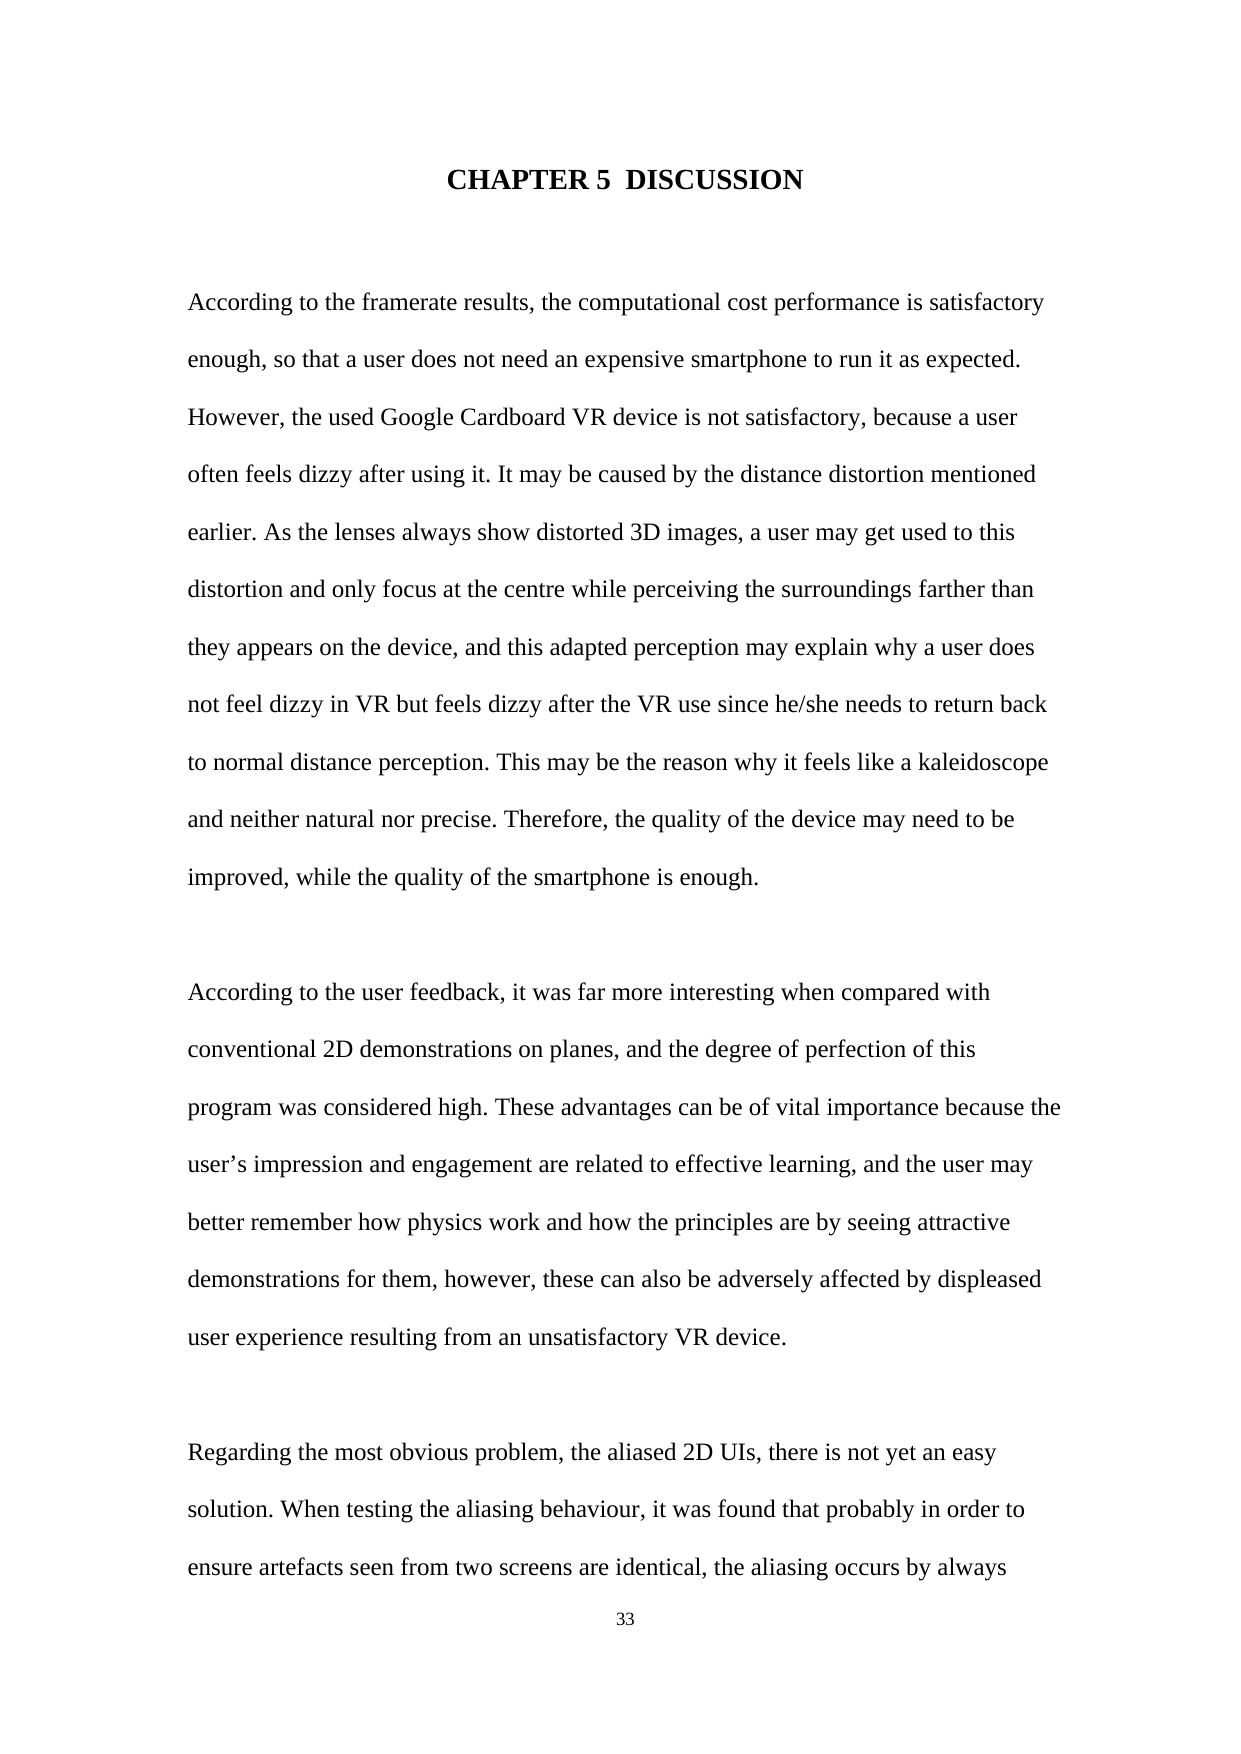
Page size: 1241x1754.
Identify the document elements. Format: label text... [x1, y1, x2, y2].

text According to the framerate results, the computational cost performance is satisfactory enough, so that a user does not need an expensive smartphone to run it as expected. However, the used Google Cardboard VR device is not satisfactory, because a user often feels dizzy after using it. It may be caused by the distance distortion mentioned earlier. As the lenses always show distorted 3D images, a user may get used to this distortion and only focus at the centre while perceiving the surroundings farther than they appears on the device, and this adapted perception may explain why a user does not feel dizzy in VR but feels dizzy after the VR use since he/she needs to return back to normal distance perception. This may be the reason why it feels like a kaleidoscope and neither natural nor precise. Therefore, the quality of the device may need to be improved, while the quality of the smartphone is enough. [187, 287, 1063, 890]
text CHAPTER 5 DISCUSSION [187, 162, 1063, 196]
text According to the user feedback, it was far more interesting when compared with conventional 2D demonstrations on planes, and the degree of perfection of this program was considered high. These advantages can be of vital importance because the user’s impression and engagement are related to effective learning, and the user may better remember how physics work and how the principles are by seeing attractive demonstrations for them, however, these can also be adversely affected by displeased user experience resulting from an unsatisfactory VR device. [187, 977, 1063, 1350]
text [187, 1437, 1063, 1580]
